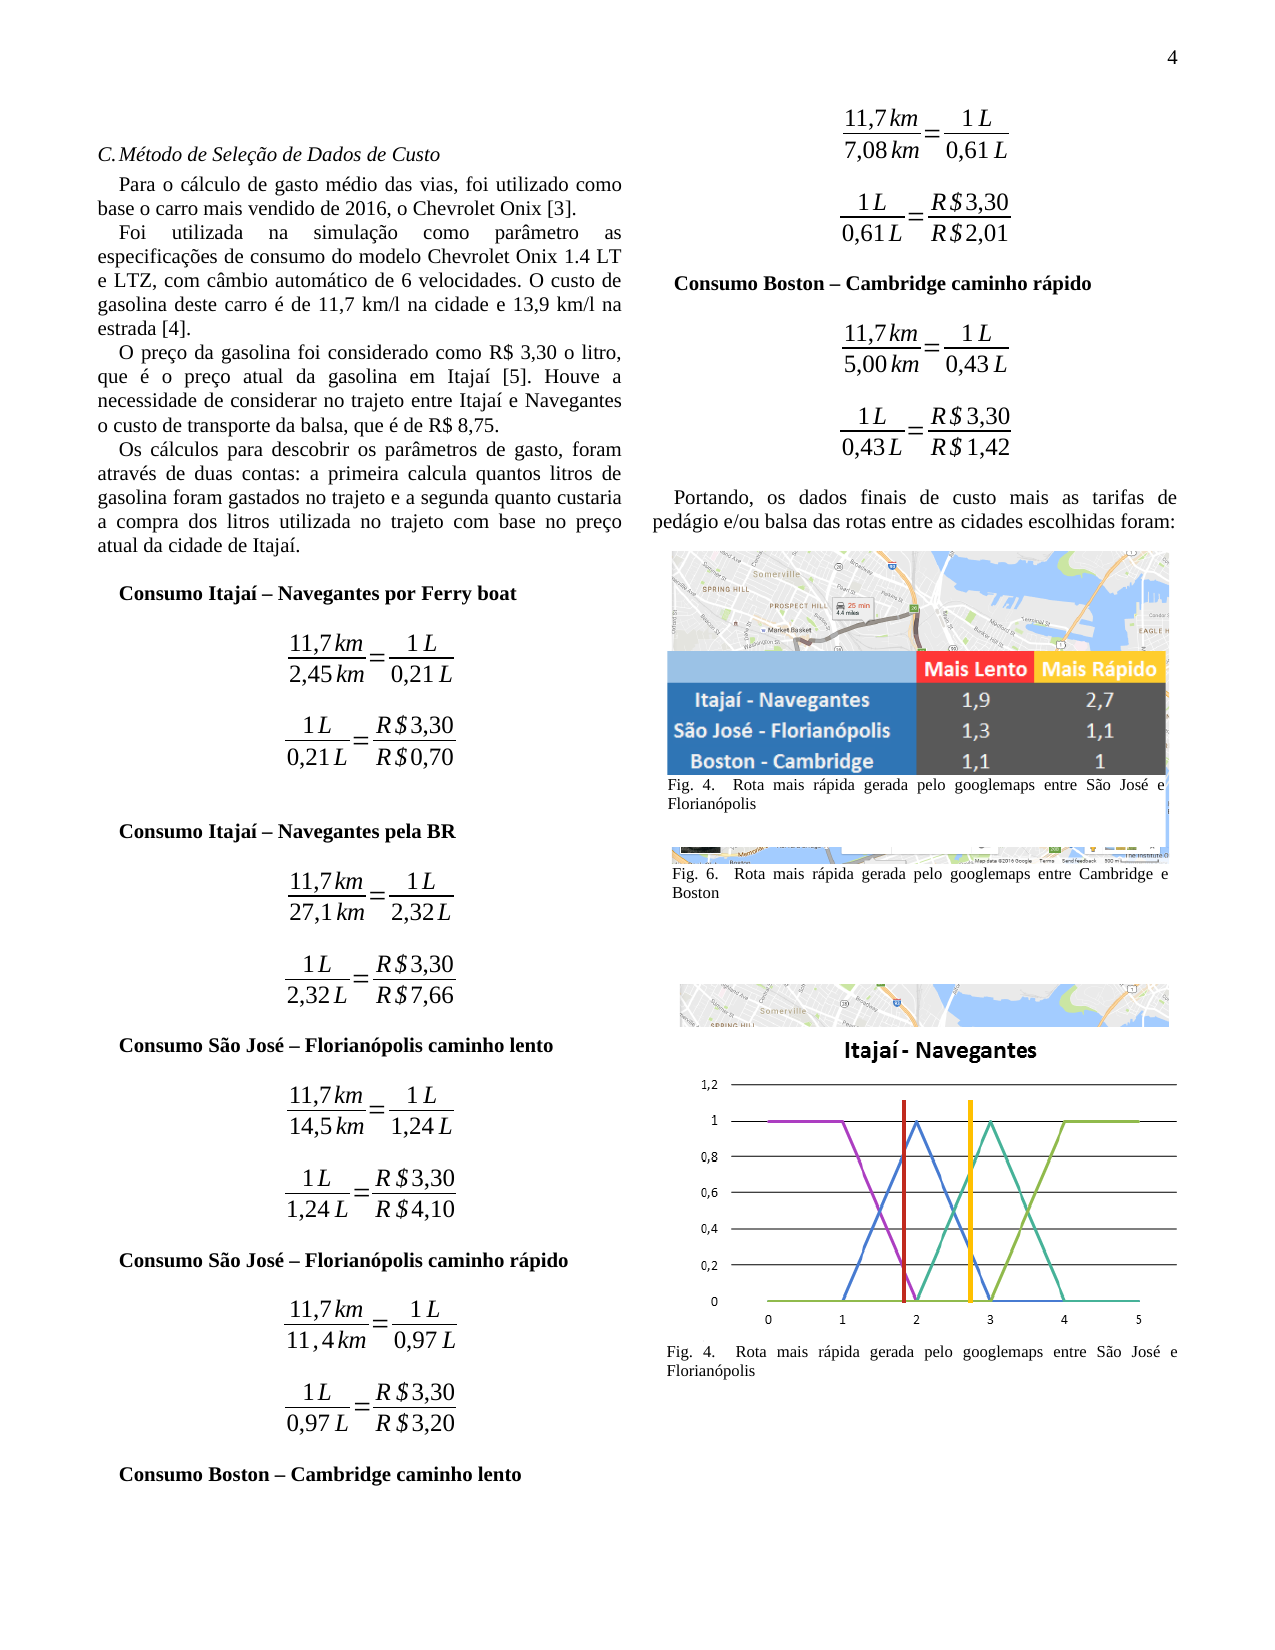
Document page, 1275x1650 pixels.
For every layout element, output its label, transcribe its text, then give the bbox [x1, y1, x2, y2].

text Consumo Boston – Cambridge caminho lento [97, 1462, 622, 1486]
text Foi utilizada na simulação como parâmetro as especificações de consumo do modelo Chevrolet Onix 1.4 LT e LTZ, com câmbio automático de 6 velocidades. O custo de gasolina deste carro é de 11,7 km/l na cidade e 13,9 km/l na estrada [4]. [97, 220, 622, 340]
text Para o cálculo de gasto médio das vias, foi utilizado como base o carro mais vendido de 2016, o Chevrolet Onix [3]. [97, 172, 622, 220]
text Consumo Boston – Cambridge caminho rápido [652, 271, 1177, 295]
picture [666, 984, 1179, 1342]
text Consumo Itajaí – Navegantes por Ferry boat [97, 581, 622, 605]
text Os cálculos para descobrir os parâmetros de gasto, foram através de duas contas: a primeira calcula quantos litros de gasolina foram gastados no trajeto e a segunda quanto custaria a compra dos litros utilizada no trajeto com base no preço atual da cidade de Itajaí. [97, 437, 622, 557]
subtitle Método de Seleção de Dados de Custo [97, 142, 622, 166]
text O preço da gasolina foi considerado como R$ 3,30 o litro, que é o preço atual da gasolina em Itajaí [5]. Houve a necessidade de considerar no trajeto entre Itajaí e Navegantes o custo de transporte da balsa, que é de R$ 8,75. [97, 340, 622, 437]
text Consumo São José – Florianópolis caminho lento [97, 1033, 622, 1057]
text Consumo São José – Florianópolis caminho rápido [97, 1247, 622, 1272]
text Consumo Itajaí – Navegantes pela BR [97, 819, 622, 843]
picture [667, 551, 1170, 864]
text Portando, os dados finais de custo mais as tarifas de pedágio e/ou balsa das rotas entre as cidades escolhidas foram: [652, 485, 1177, 533]
